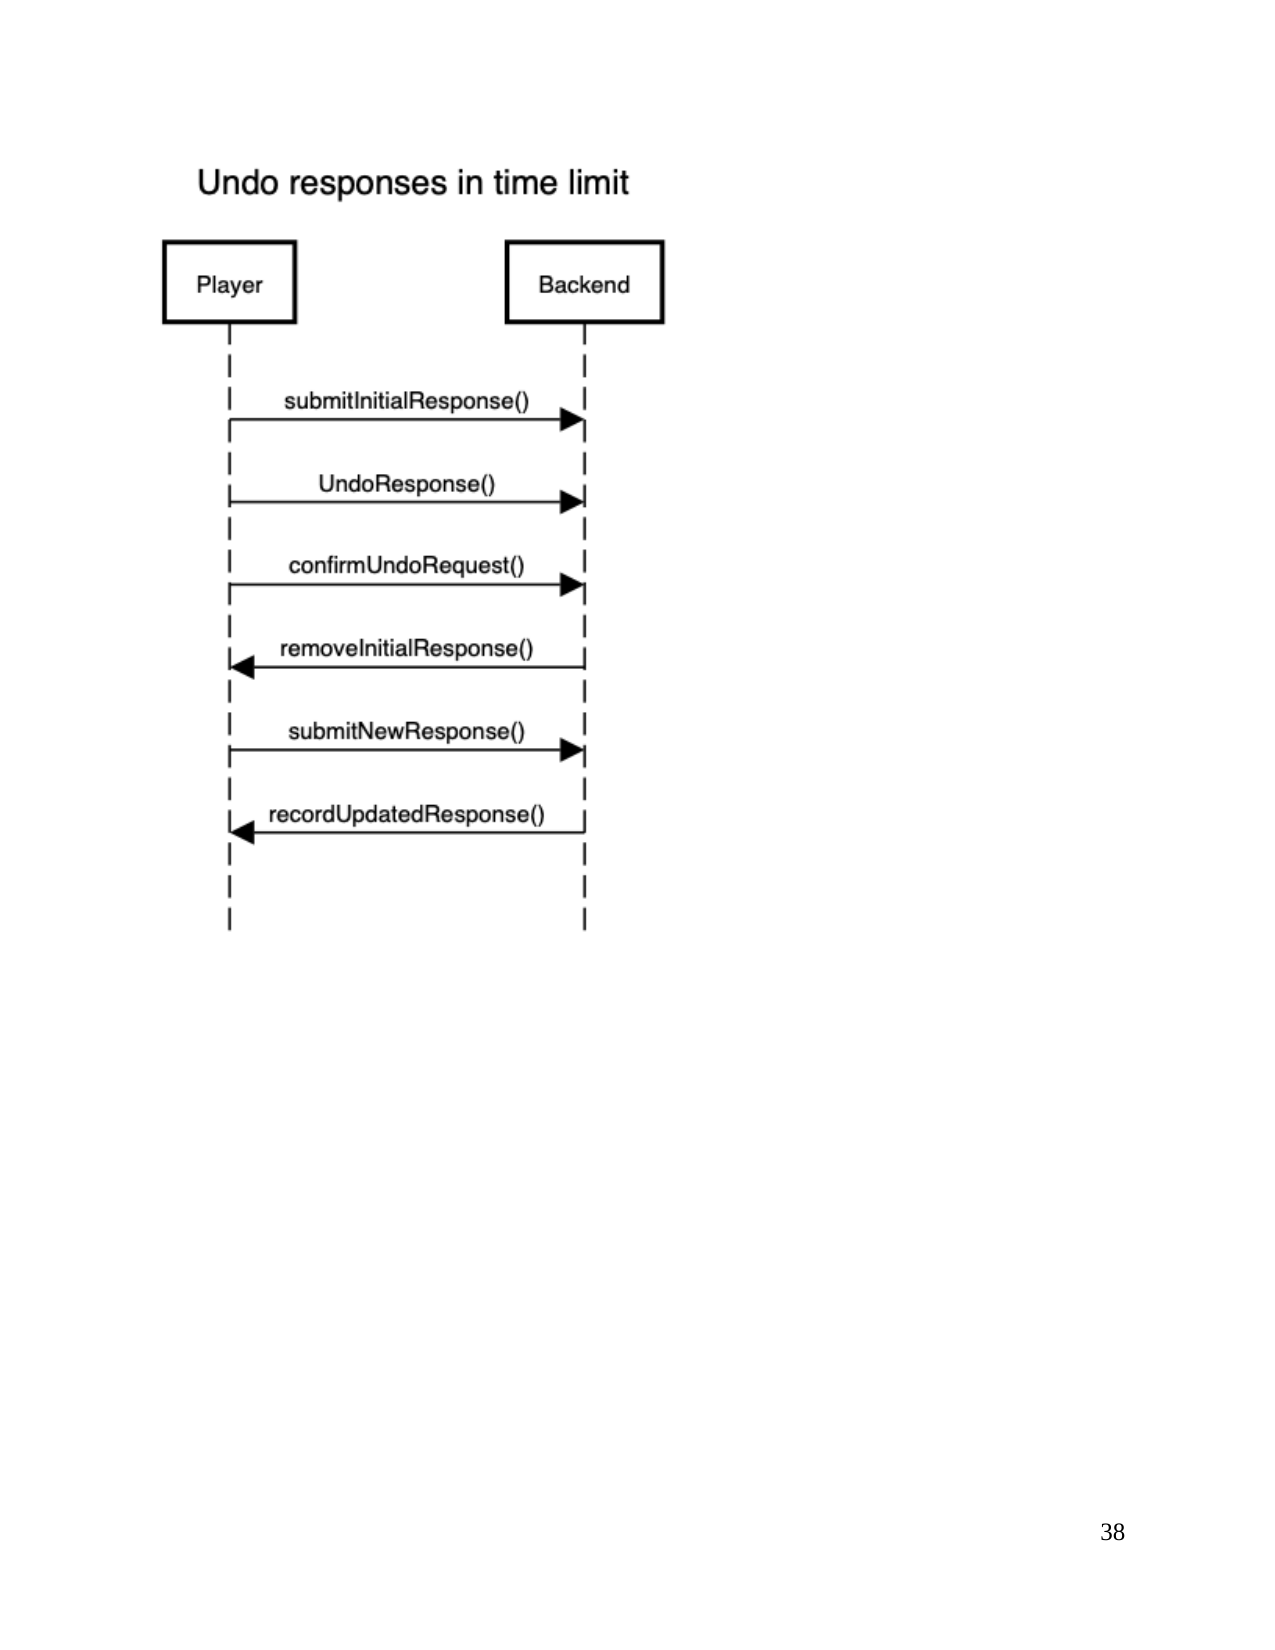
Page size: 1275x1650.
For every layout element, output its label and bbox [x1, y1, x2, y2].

picture [150, 150, 677, 935]
